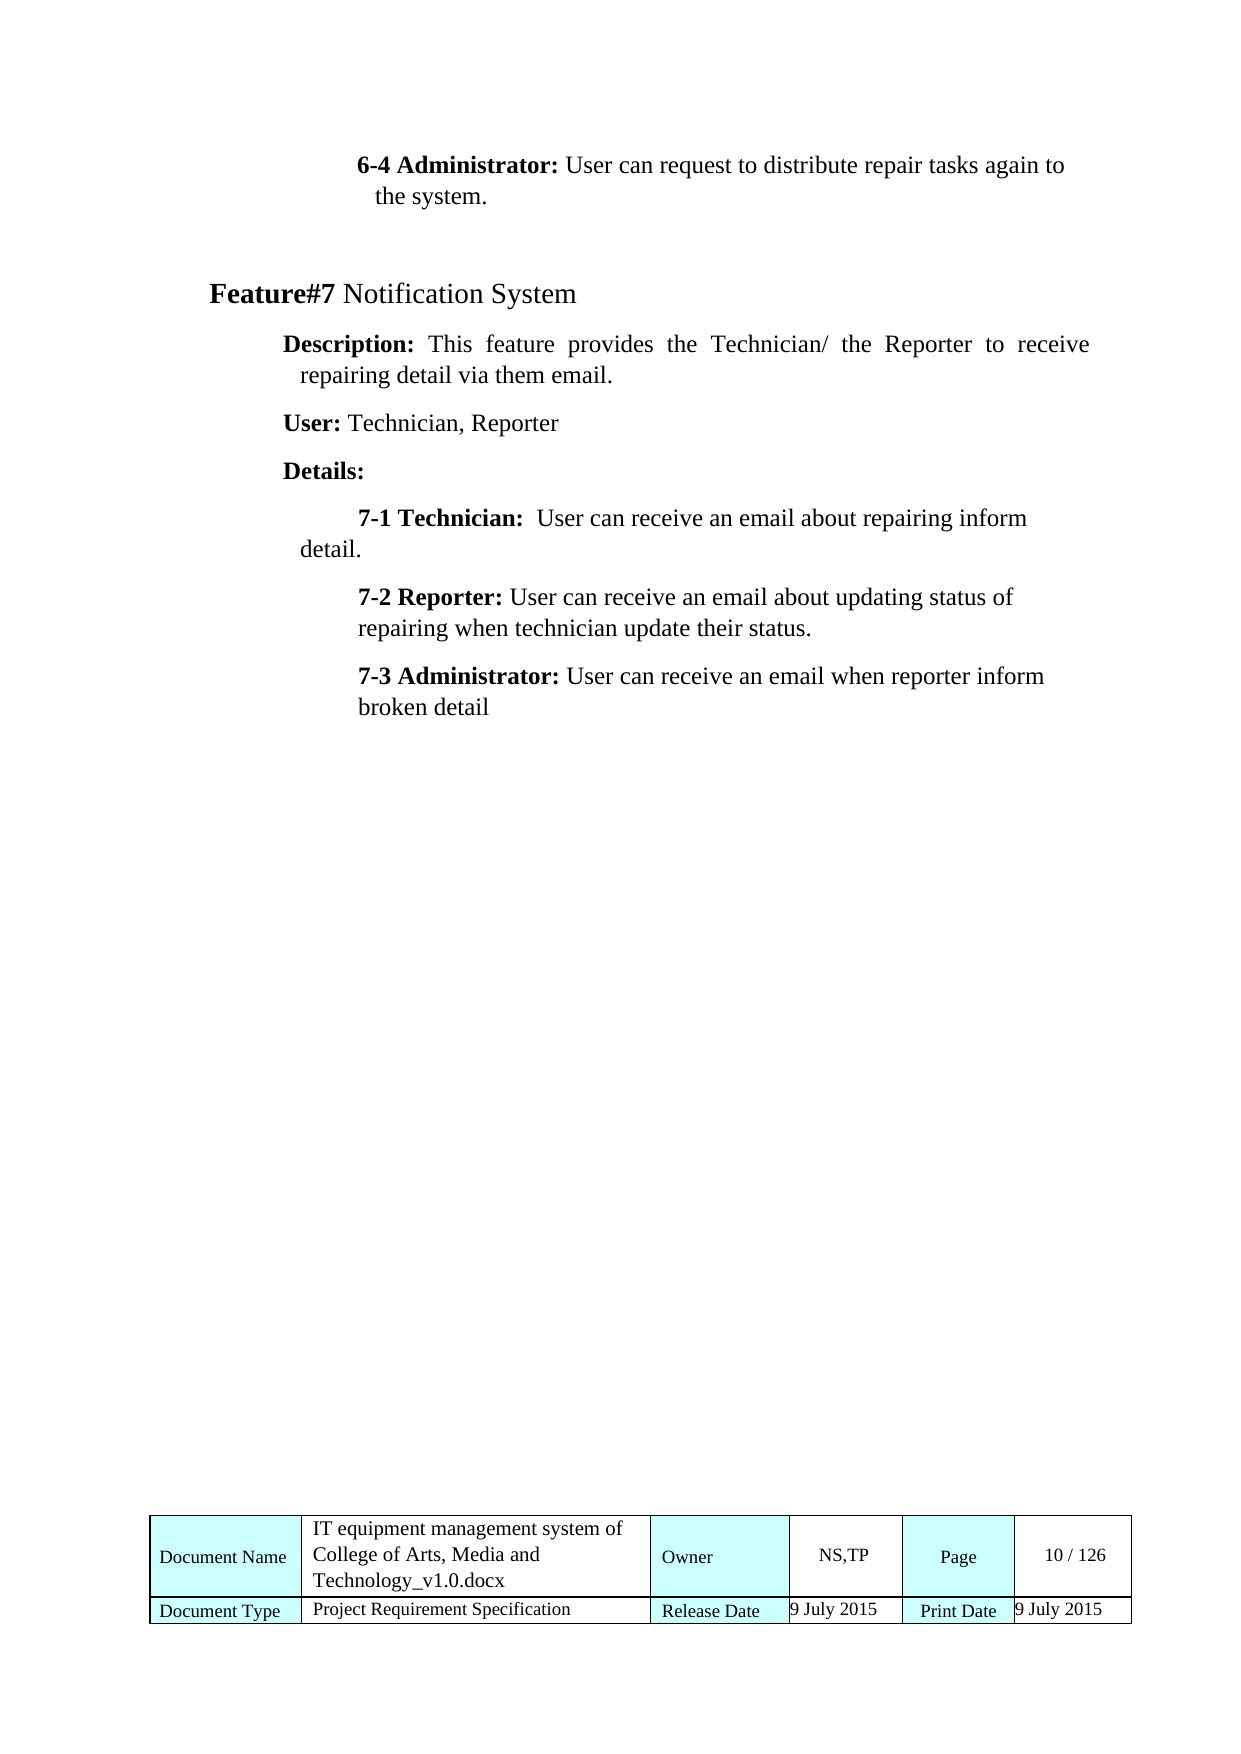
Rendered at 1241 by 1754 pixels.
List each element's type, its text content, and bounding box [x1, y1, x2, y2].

text 7-2 Reporter: User can receive an email about updating status of repairing when technician update their status. [358, 582, 1090, 642]
text Details: [208, 456, 1090, 484]
text Description: This feature provides the Technician/ the Reporter to receive repairing detail via them email. [283, 329, 1090, 389]
text 7-3 Administrator: User can receive an email when reporter inform broken detail [358, 661, 1090, 721]
text Feature#7 Notification System [209, 276, 1090, 310]
text 6-4 Administrator: User can request to distribute repair tasks again to the system. [357, 150, 1090, 210]
text User: Technician, Reporter [208, 408, 1090, 437]
text 7-1 Technician: User can receive an email about repairing inform detail. [300, 503, 1090, 563]
